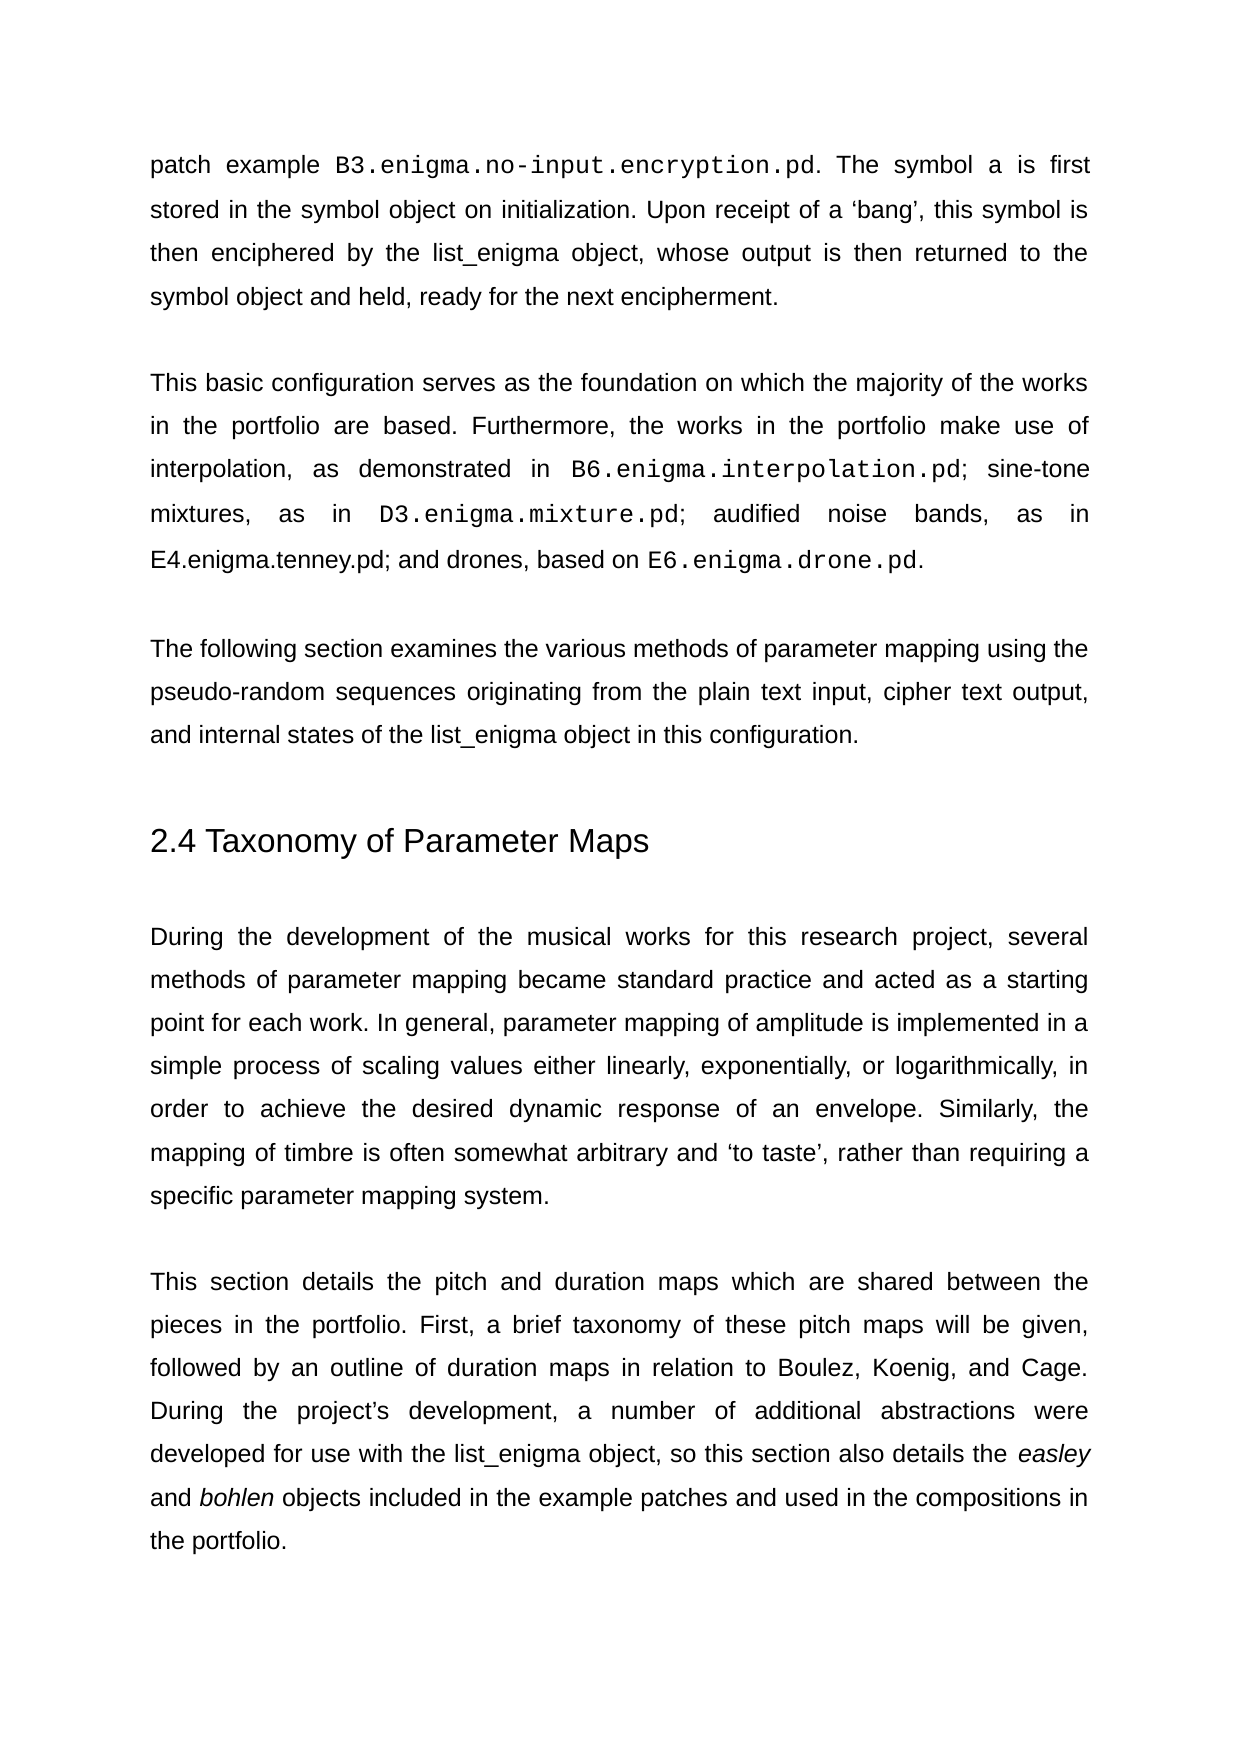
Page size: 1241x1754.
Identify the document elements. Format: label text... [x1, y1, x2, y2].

text This basic configuration serves as the foundation on which the majority of the works in the portfolio are based. Furthermore, the works in the portfolio make use of interpolation, as demonstrated in B6.enigma.interpolation.pd; sine-tone mixtures, as in D3.enigma.mixture.pd; audified noise bands, as in E4.enigma.tenney.pd; and drones, based on E6.enigma.drone.pd. [150, 368, 1090, 576]
text The following section examines the various methods of parameter mapping using the pseudo-random sequences originating from the plain text input, cipher text output, and internal states of the list_enigma object in this configuration. [150, 634, 1090, 749]
text 2.4 Taxonomy of Parameter Maps [150, 821, 1090, 859]
text During the development of the musical works for this research project, several methods of parameter mapping became standard practice and acted as a starting point for each work. In general, parameter mapping of amplitude is implemented in a simple process of scaling values either linearly, exponentially, or logarithmically, in order to achieve the desired dynamic response of an envelope. Similarly, the mapping of timbre is often somewhat arbitrary and ‘to taste’, rather than requiring a specific parameter mapping system. [150, 922, 1090, 1209]
text This section details the pitch and duration maps which are shared between the pieces in the portfolio. First, a brief taxonomy of these pitch maps will be given, followed by an outline of duration maps in relation to Boulez, Koenig, and Cage. During the project’s development, a number of additional abstractions were developed for use with the list_enigma object, so this section also details the easley and bohlen objects included in the example patches and used in the compositions in the portfolio. [150, 1267, 1090, 1554]
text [150, 150, 1090, 310]
